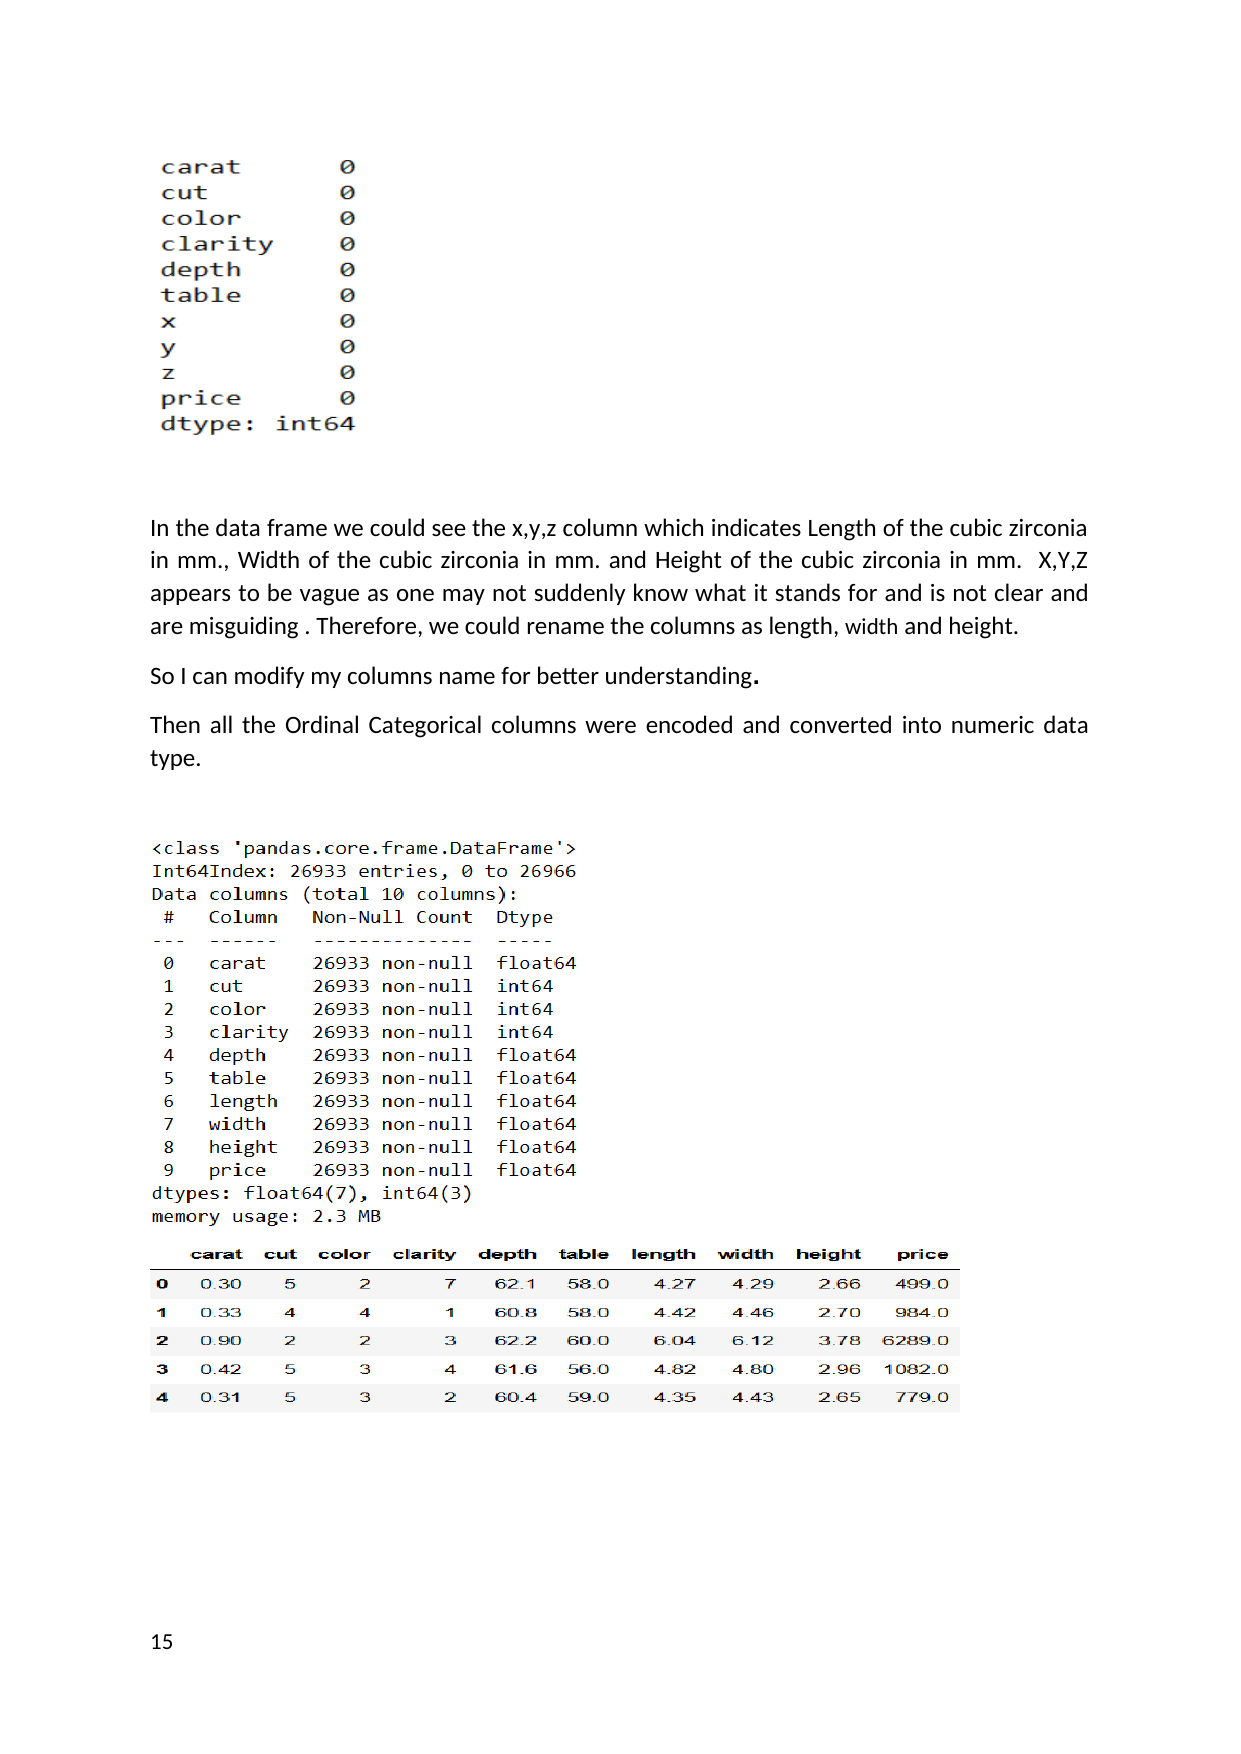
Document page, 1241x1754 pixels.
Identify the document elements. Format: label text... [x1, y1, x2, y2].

text In the data frame we could see the x,y,z column which indicates Length of the cubic zirconia in mm., Width of the cubic zirconia in mm. and Height of the cubic zirconia in mm. X,Y,Z appears to be vague as one may not suddenly know what it stands for and is not clear and are misguiding . Therefore, we could rename the columns as length, width and height. [150, 512, 1090, 641]
text Then all the Ordinal Categorical columns were encoded and converted into numeric data type. [150, 709, 1090, 773]
picture [150, 150, 390, 446]
text So I can modify my columns name for better understanding. [150, 660, 1090, 691]
picture [150, 1245, 992, 1425]
picture [150, 841, 581, 1227]
